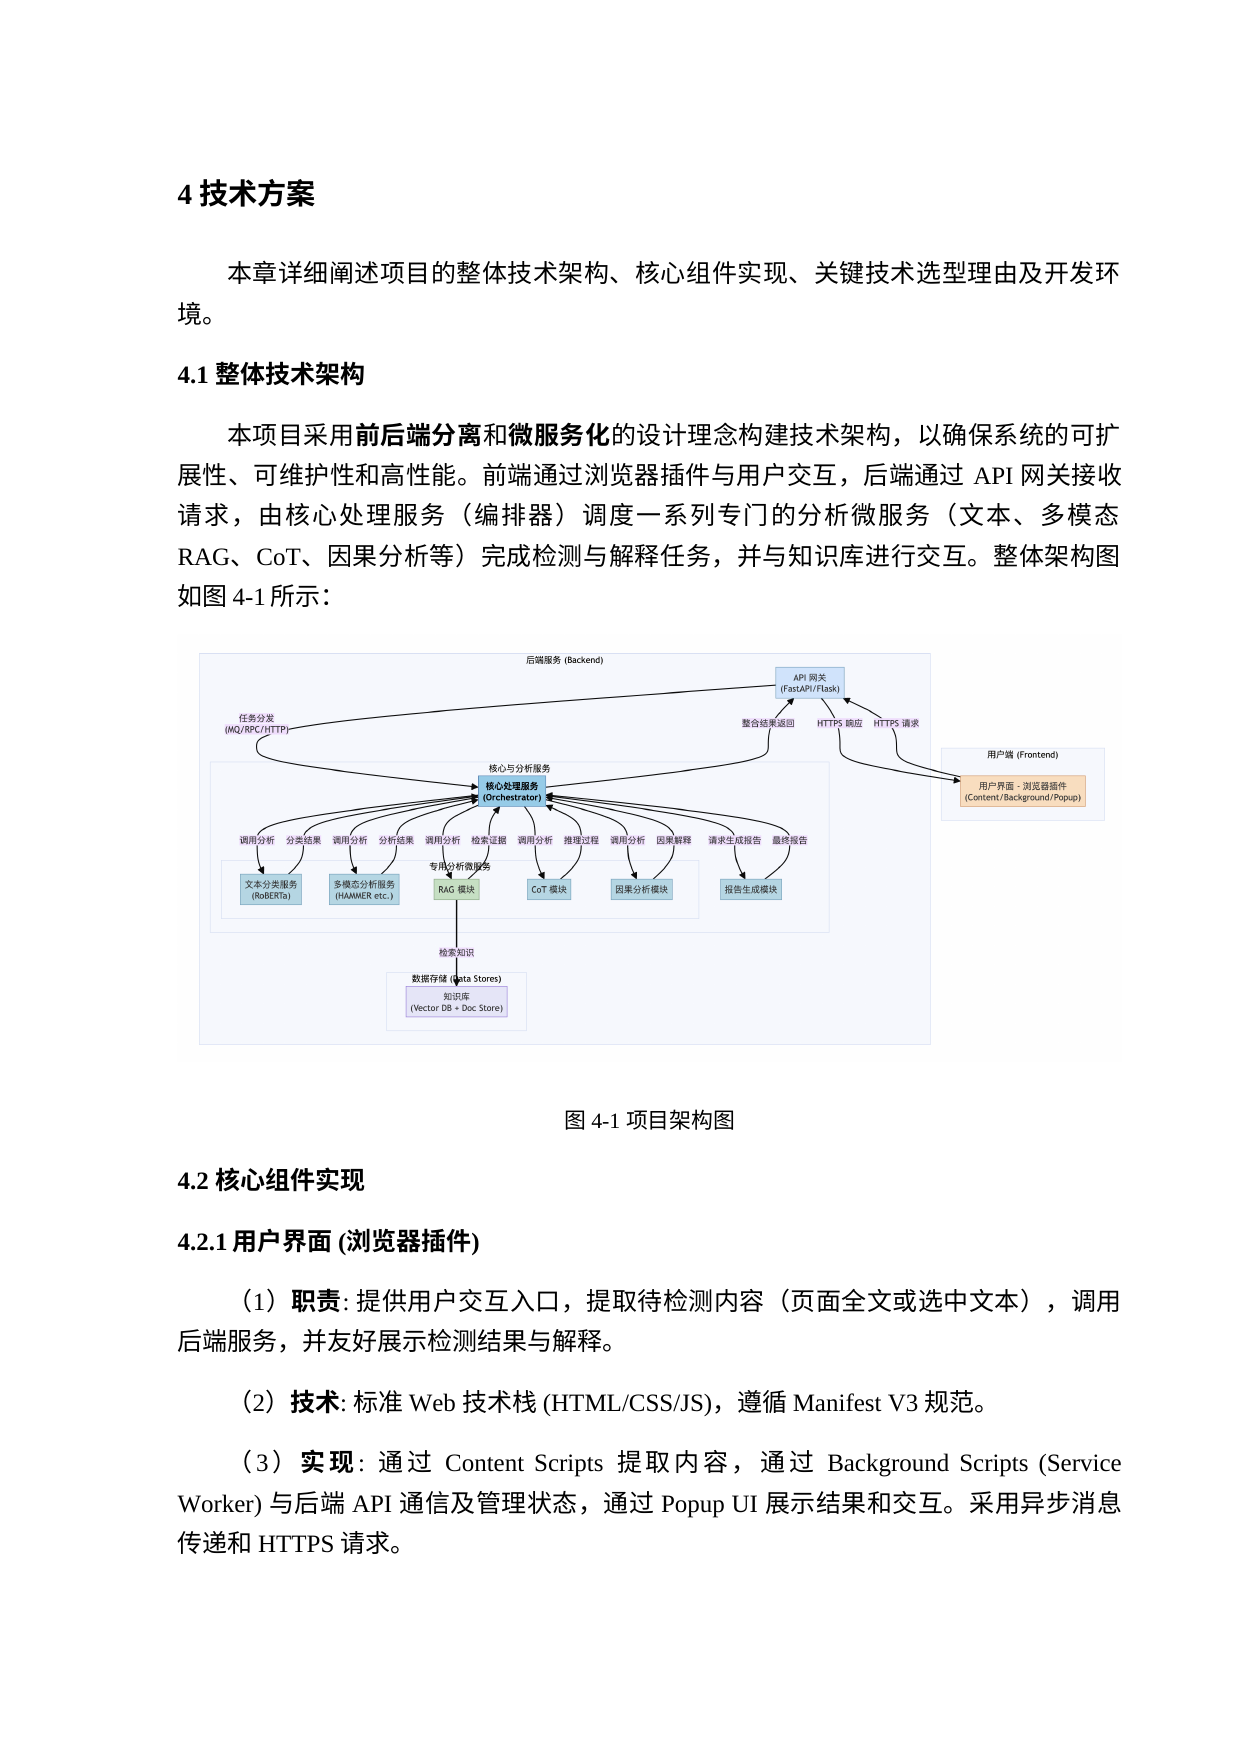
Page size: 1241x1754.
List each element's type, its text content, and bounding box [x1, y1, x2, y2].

subtitle 4.2.1用户界面 (浏览器插件) [177, 1219, 1122, 1259]
text 本章详细阐述项目的整体技术架构、核心组件实现、关键技术选型理由及开发环境。 [177, 252, 1122, 333]
text 本项目采用前后端分离和微服务化的设计理念构建技术架构，以确保系统的可扩展性、可维护性和高性能。前端通过浏览器插件与用户交互，后端通过 API 网关接收请求，由核心处理服务（编排器）调度一系列专门的分析微服务（文本、多模态、RAG、CoT、因果分析等）完成检测与解释任务，并与知识库进行交互。整体架构图如图4-1所示： [177, 413, 1122, 615]
text （3）实现: 通过 Content Scripts 提取内容，通过 Background Scripts (Service Worker) 与后端 API 通信及管理状态，通过 Popup UI 展示结果和交互。采用异步消息传递和 HTTPS 请求。 [177, 1441, 1122, 1562]
picture [177, 634, 1123, 1062]
list 核心组件实现 [177, 1159, 1122, 1199]
text （2）技术: 标准 Web 技术栈 (HTML/CSS/JS)，遵循 Manifest V3 规范。 [177, 1380, 1122, 1421]
text （1）职责: 提供用户交互入口，提取待检测内容（页面全文或选中文本），调用后端服务，并友好展示检测结果与解释。 [177, 1279, 1122, 1360]
text 图 4-1 项目架构图 [177, 1098, 1122, 1139]
list 整体技术架构 [177, 353, 1122, 393]
list 技术方案 [177, 151, 1122, 232]
